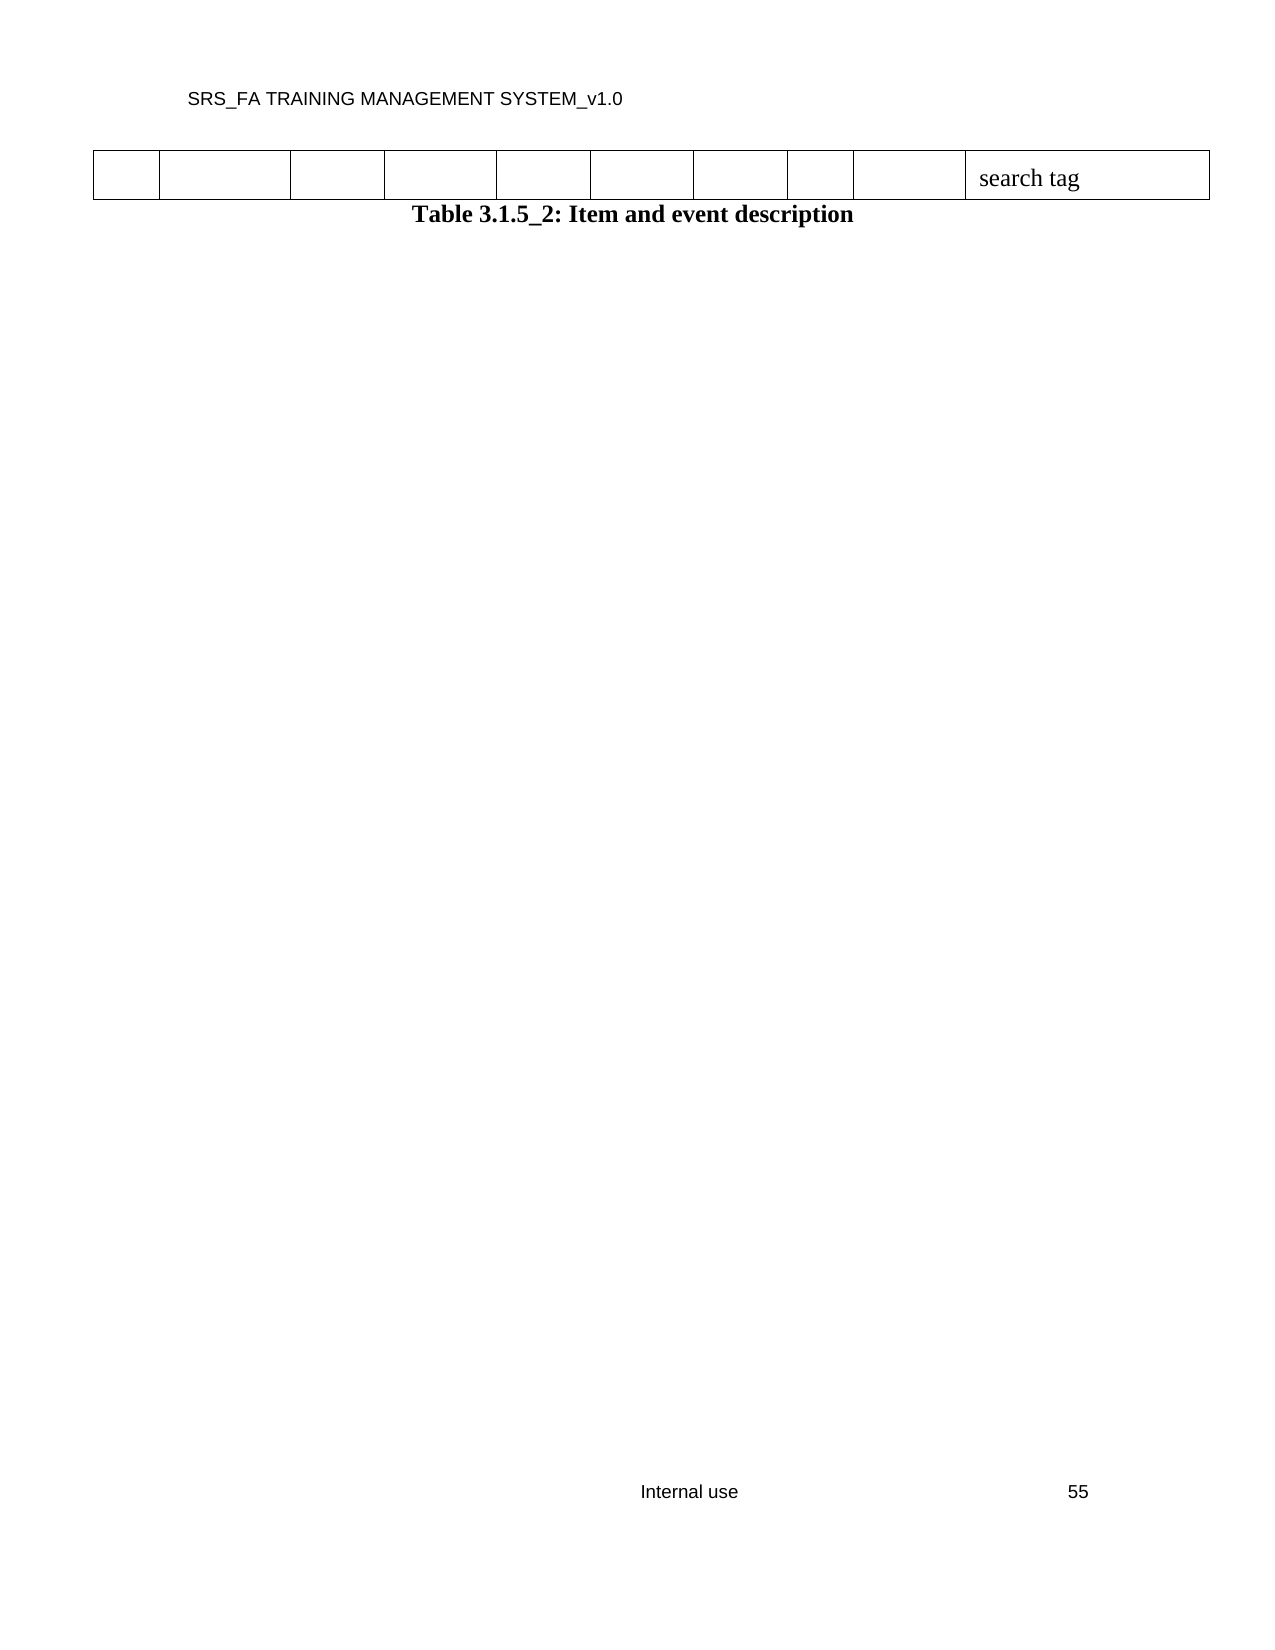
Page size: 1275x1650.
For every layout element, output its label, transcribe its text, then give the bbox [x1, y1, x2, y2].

table_cell 24 [94, 151, 159, 198]
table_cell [160, 151, 290, 198]
table_cell Label [291, 151, 384, 198]
table_cell × [854, 151, 965, 198]
table_cell △ [694, 151, 787, 198]
table_cell ○ [788, 151, 853, 198]
table_cell - [497, 151, 590, 198]
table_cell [966, 151, 1209, 198]
subtitle Table 3.1.5_2: Item and event description [187, 200, 1078, 228]
table_cell X [385, 151, 496, 198]
table_cell - [591, 151, 693, 198]
